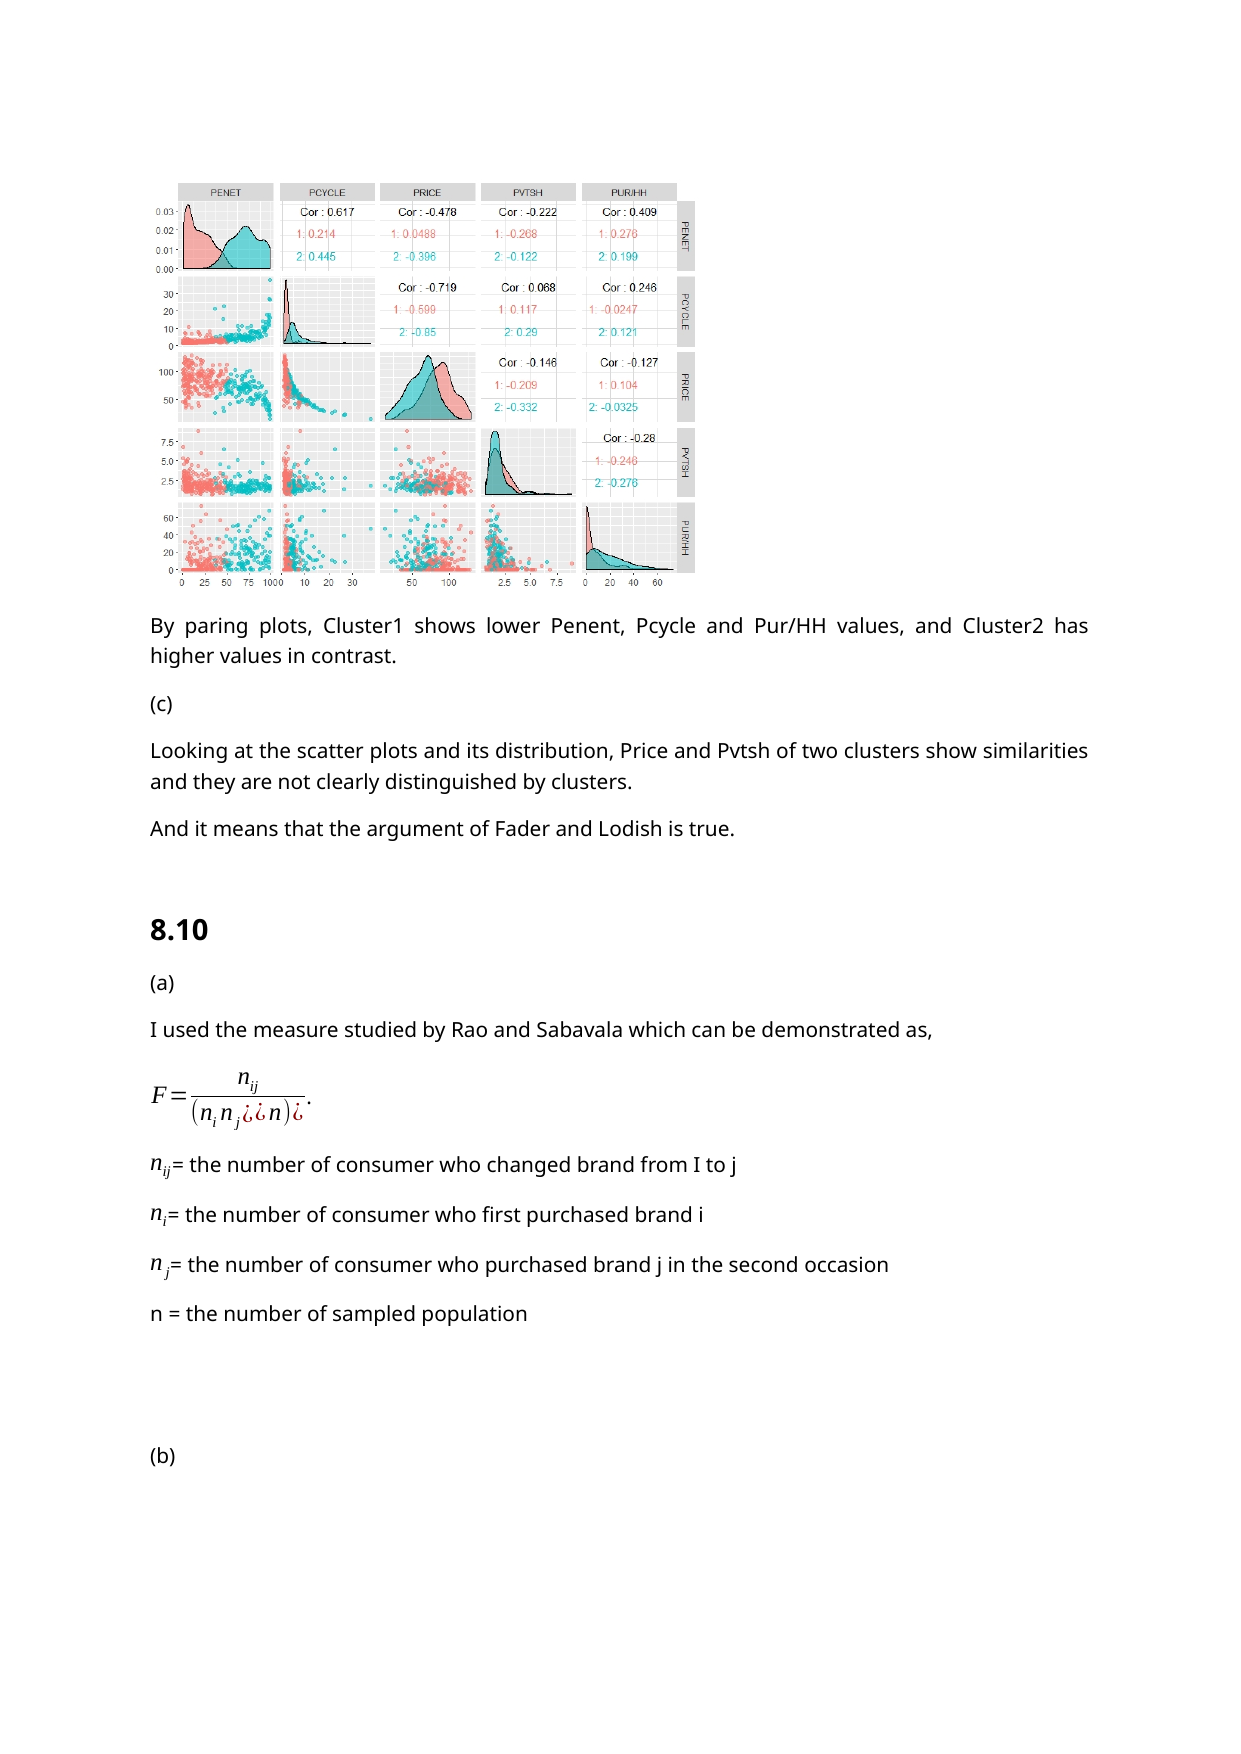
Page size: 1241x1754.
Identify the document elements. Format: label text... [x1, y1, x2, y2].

text (a) [150, 968, 1090, 997]
text = the number of consumer who first purchased brand i [150, 1199, 1090, 1230]
text And it means that the argument of Fader and Lodish is true. [150, 814, 1090, 843]
text (b) [150, 1441, 1090, 1469]
text = the number of consumer who purchased brand j in the second occasion [150, 1249, 1090, 1280]
text Looking at the scatter plots and its distribution, Price and Pvtsh of two clusters show similarities and they are not clearly distinguished by clusters. [150, 736, 1090, 795]
text . [150, 1063, 1090, 1130]
text (c) [150, 689, 1090, 717]
text n = the number of sampled population [150, 1299, 1090, 1328]
picture [150, 177, 700, 593]
text = the number of consumer who changed brand from I to j [150, 1149, 1090, 1180]
text By paring plots, Cluster1 shows lower Penent, Pcycle and Pur/HH values, and Cluster2 has higher values in contrast. [150, 611, 1090, 670]
text 8.10 [150, 909, 1090, 948]
text I used the measure studied by Rao and Sabavala which can be demonstrated as, [150, 1016, 1090, 1044]
